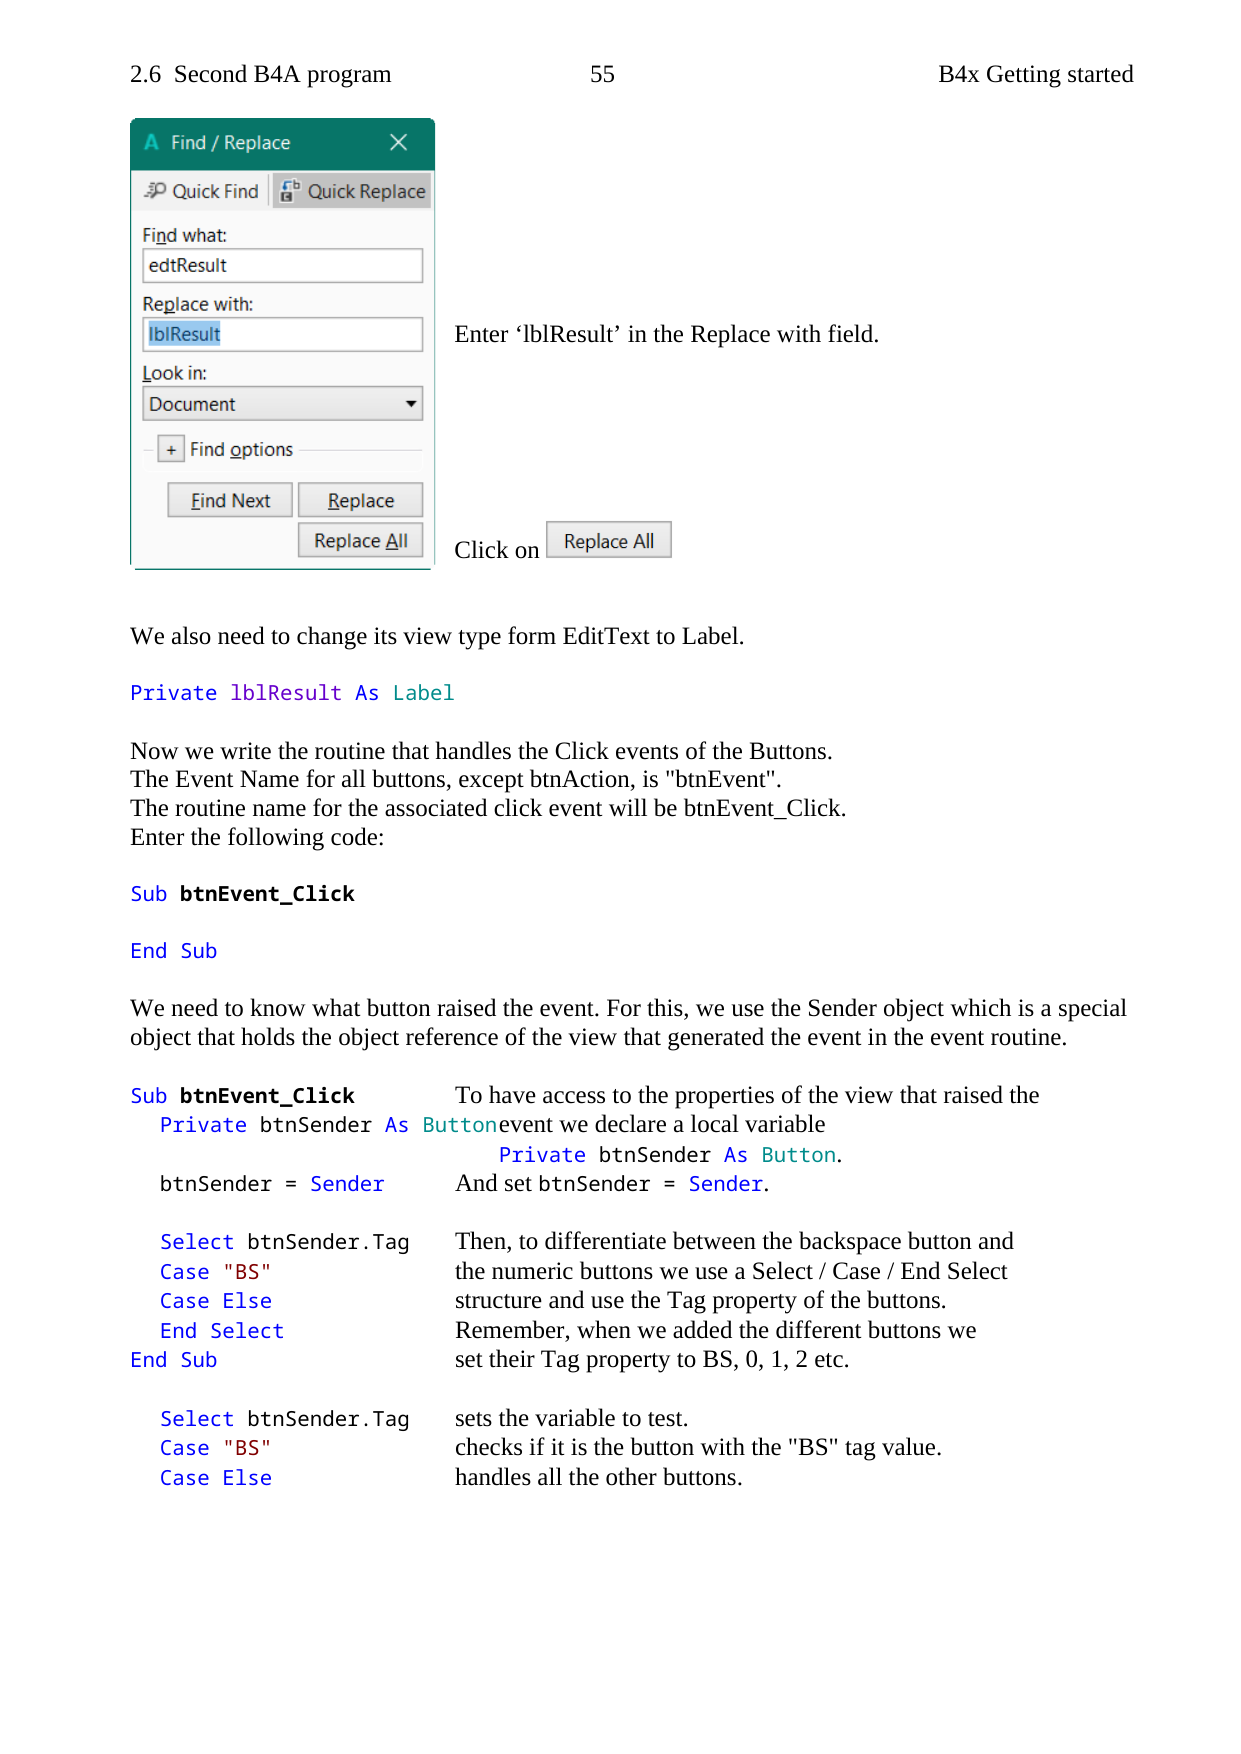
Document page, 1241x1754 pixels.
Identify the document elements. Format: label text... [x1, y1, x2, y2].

text Sub btnEvent_Click To have access to the properties of the view that raised the [130, 1080, 1134, 1109]
text Case "BS" checks if it is the button with the "BS" tag value. [130, 1432, 1134, 1462]
picture [545, 520, 673, 559]
text Case "BS" the numeric buttons we use a Select / Case / End Select [130, 1256, 1134, 1285]
text End Sub [130, 936, 1134, 965]
text The routine name for the associated click event will be btnEvent_Click. [130, 793, 1134, 822]
text We also need to change its view type form EditText to Label. [130, 621, 1134, 650]
text Select btnSender.Tag sets the variable to test. [130, 1403, 1134, 1432]
text Enter ‘lblResult’ in the Replace with field. [436, 319, 1134, 348]
text End Select Remember, when we added the different buttons we [130, 1315, 1134, 1344]
text Now we write the routine that handles the Click events of the Buttons. [130, 736, 1134, 764]
text The Event Name for all buttons, except btnAction, is "btnEvent". [130, 764, 1134, 793]
text Enter the following code: [130, 822, 1134, 851]
text End Sub set their Tag property to BS, 0, 1, 2 etc. [130, 1344, 1134, 1374]
text Sub btnEvent_Click [130, 879, 1134, 908]
picture [130, 118, 436, 570]
text Case Else handles all the other buttons. [130, 1462, 1134, 1491]
text Click on [436, 521, 1134, 563]
text We need to know what button raised the event. For this, we use the Sender object which is a special object that holds the object reference of the view that generated the event in the event routine. [130, 993, 1134, 1051]
text btnSender = Sender And set btnSender = Sender. [130, 1168, 1134, 1198]
text Case Else structure and use the Tag property of the buttons. [130, 1285, 1134, 1315]
text Select btnSender.Tag Then, to differentiate between the backspace button and [130, 1226, 1134, 1256]
text Private btnSender As Button. [130, 1139, 1134, 1168]
text Private lblResult As Label [130, 678, 1134, 707]
text Private btnSender As Button event we declare a local variable [130, 1109, 1134, 1139]
